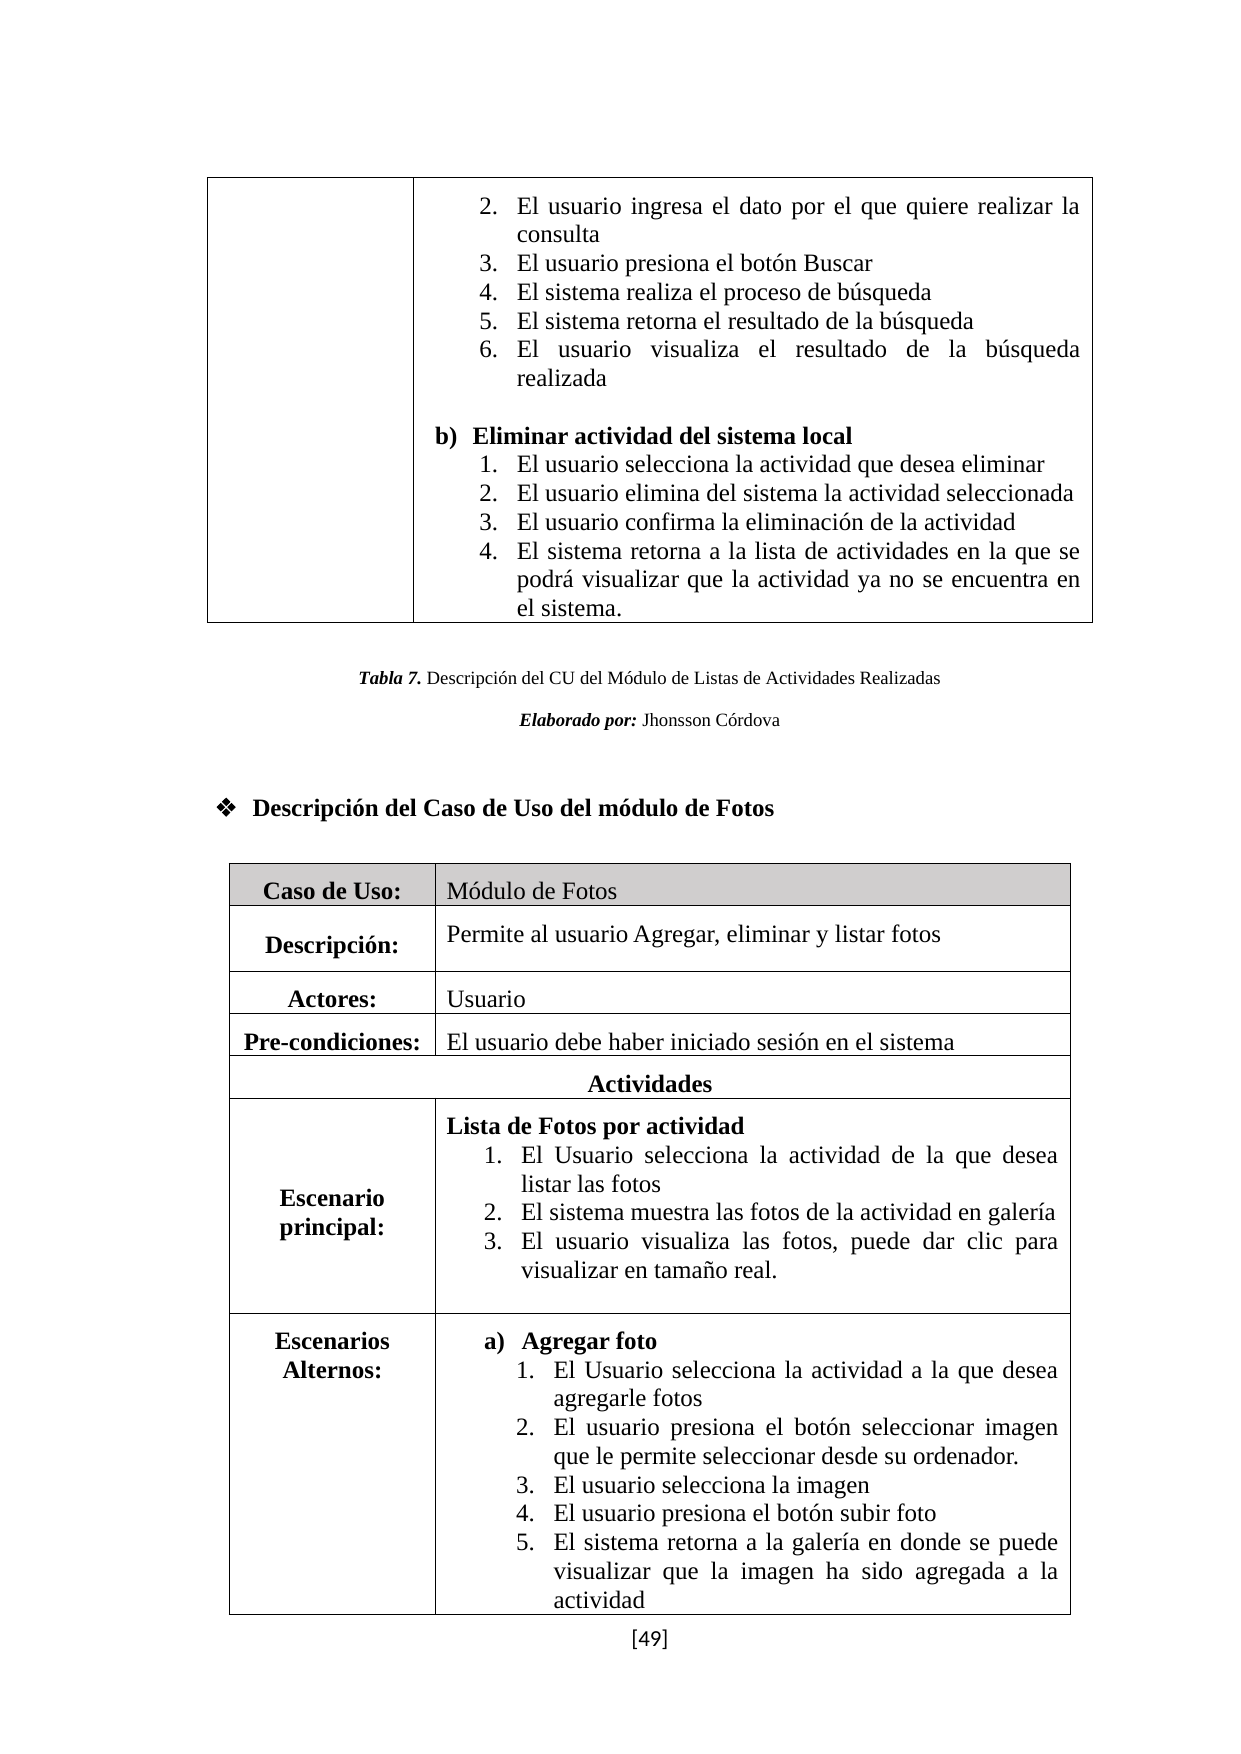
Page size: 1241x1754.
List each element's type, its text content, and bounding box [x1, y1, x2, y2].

list Descripción del Caso de Uso del módulo de Fotos [215, 793, 1122, 822]
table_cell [436, 1314, 1070, 1613]
table_cell Descripción: [230, 906, 435, 971]
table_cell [230, 1314, 435, 1613]
table_cell Lista de Fotos por actividad El Usuario selecciona la actividad de la que desea listar las fotos El sistema muestra las fotos de la actividad en galería El usuario visualiza las fotos, puede dar clic para visualizar en tamaño real. [436, 1099, 1070, 1312]
text Elaborado por: Jhonsson Córdova [177, 709, 1122, 731]
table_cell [414, 178, 1092, 622]
table_header Caso de Uso: [230, 864, 435, 905]
table_cell Pre-condiciones: [230, 1014, 435, 1055]
table_cell Actores: [230, 972, 435, 1013]
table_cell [208, 178, 413, 622]
table_cell Escenario principal: [230, 1099, 435, 1312]
table_cell Actividades [230, 1056, 1070, 1098]
table_cell Usuario [436, 972, 1070, 1013]
text Tabla 7. Descripción del CU del Módulo de Listas de Actividades Realizadas [177, 667, 1122, 688]
table_cell El usuario debe haber iniciado sesión en el sistema [436, 1014, 1070, 1055]
table_cell Permite al usuario Agregar, eliminar y listar fotos [436, 906, 1070, 971]
table_header Módulo de Fotos [436, 864, 1070, 905]
